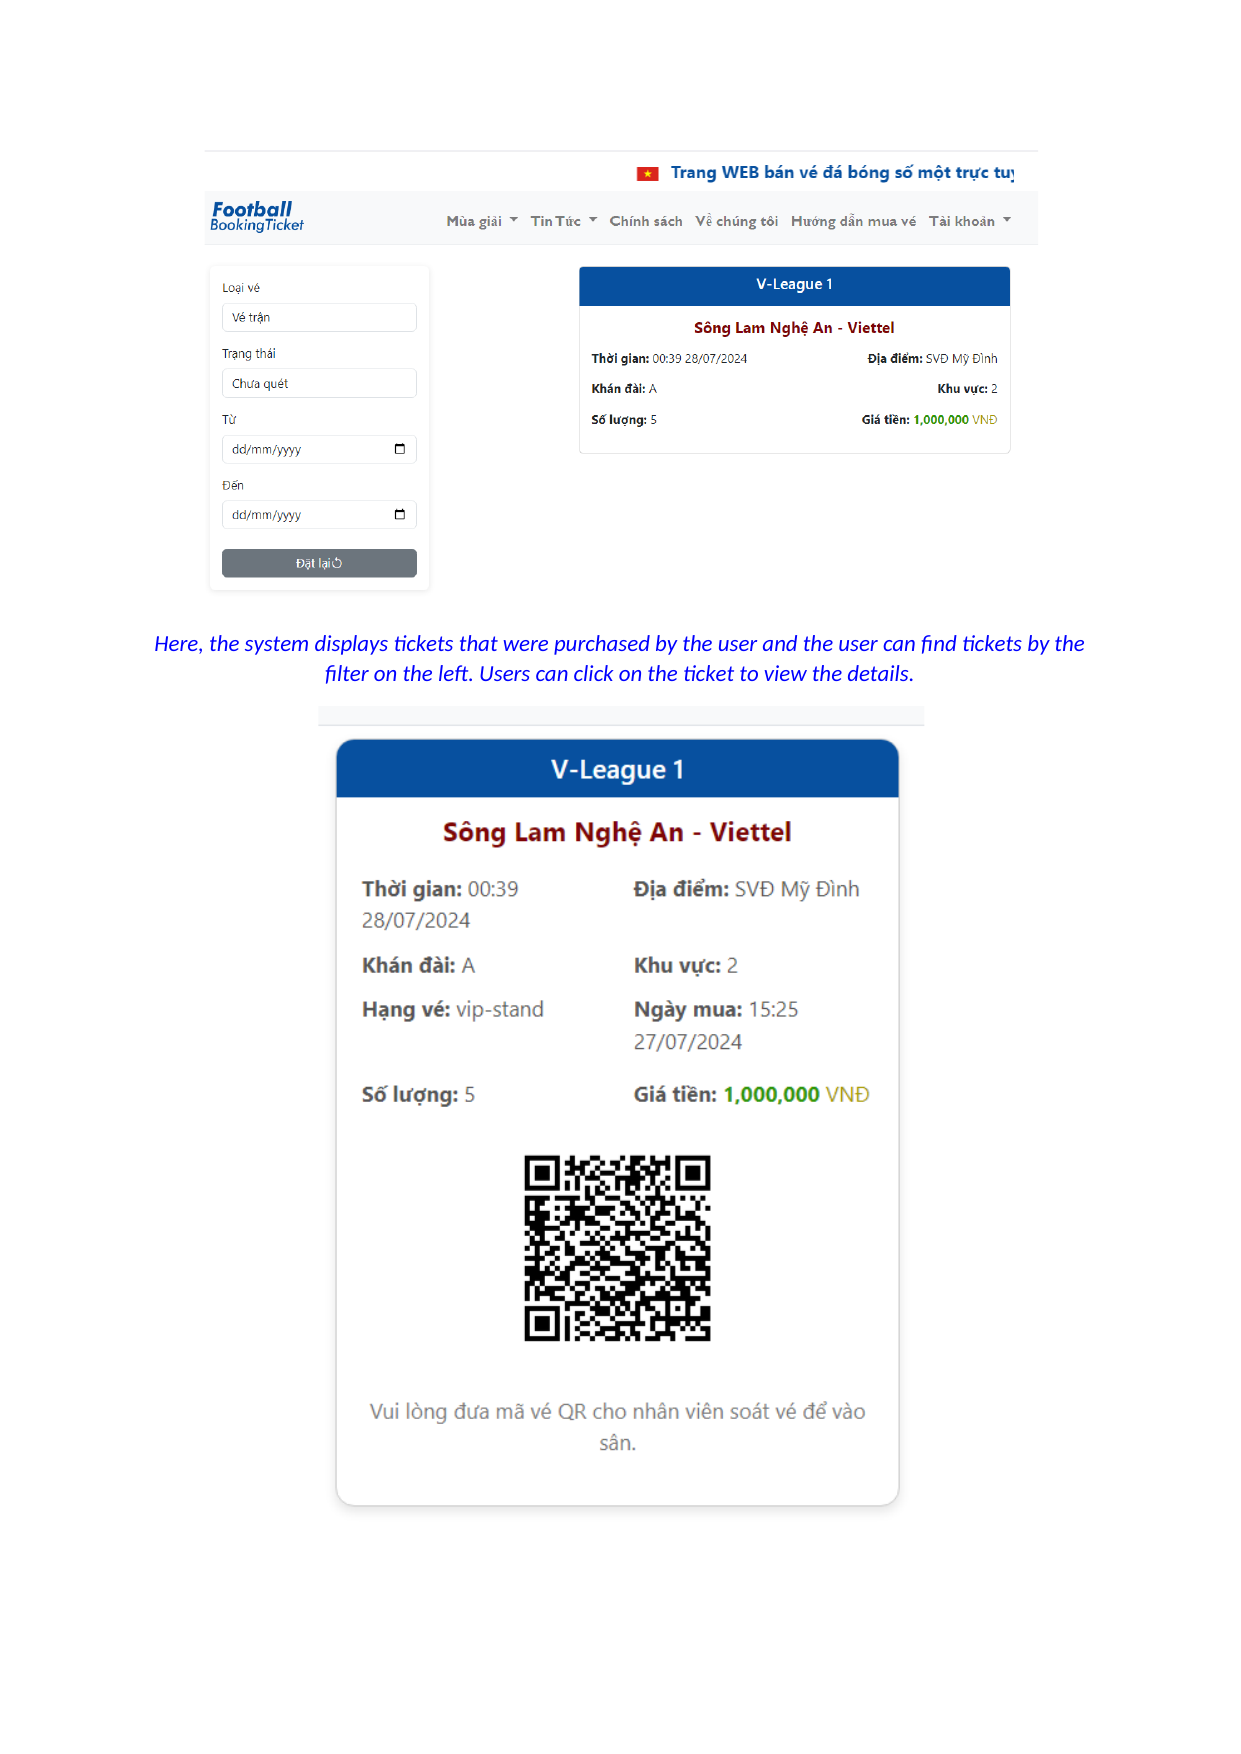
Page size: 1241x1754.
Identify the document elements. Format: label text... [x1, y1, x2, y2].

text Here, the system displays tickets that were purchased by the user and the user can find tickets by the filter on the left. Users can click on the ticket to view the details. [150, 629, 1093, 687]
picture [204, 150, 1039, 611]
picture [318, 706, 925, 1543]
